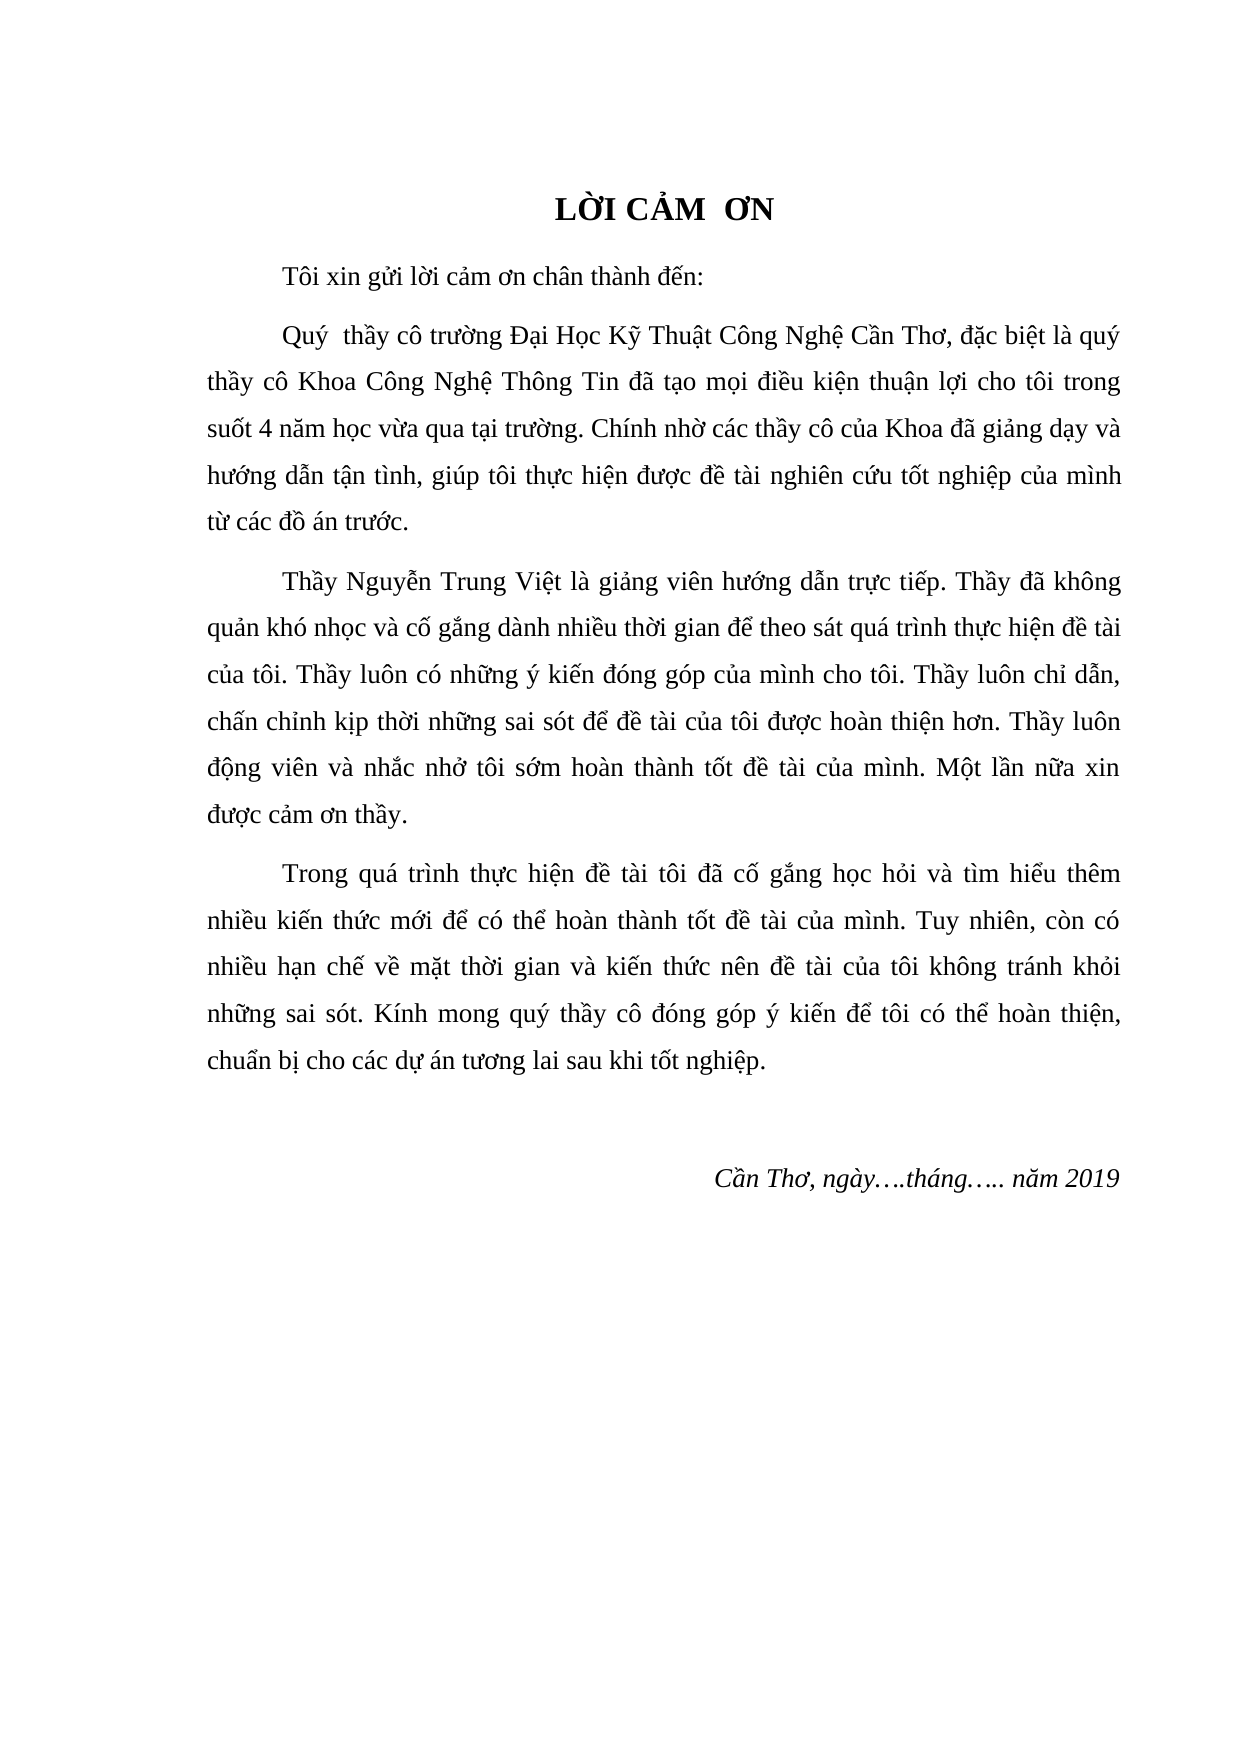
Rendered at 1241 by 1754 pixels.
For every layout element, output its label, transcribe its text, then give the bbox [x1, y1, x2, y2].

text Cần Thơ, ngày….tháng….. năm 2019 [207, 1162, 1122, 1193]
text Trong quá trình thực hiện đề tài tôi đã cố gắng học hỏi và tìm hiểu thêm nhiều kiến thức mới để có thể hoàn thành tốt đề tài của mình. Tuy nhiên, còn có nhiều hạn chế về mặt thời gian và kiến thức nên đề tài của tôi không tránh khỏi những sai sót. Kính mong quý thầy cô đóng góp ý kiến để tôi có thể hoàn thiện, chuẩn bị cho các dự án tương lai sau khi tốt nghiệp. [207, 857, 1122, 1075]
text Quý thầy cô trường Đại Học Kỹ Thuật Công Nghệ Cần Thơ, đặc biệt là quý thầy cô Khoa Công Nghệ Thông Tin đã tạo mọi điều kiện thuận lợi cho tôi trong suốt 4 năm học vừa qua tại trường. Chính nhờ các thầy cô của Khoa đã giảng dạy và hướng dẫn tận tình, giúp tôi thực hiện được đề tài nghiên cứu tốt nghiệp của mình từ các đồ án trước. [207, 319, 1122, 537]
text Tôi xin gửi lời cảm ơn chân thành đến: [207, 260, 1122, 291]
text Thầy Nguyễn Trung Việt là giảng viên hướng dẫn trực tiếp. Thầy đã không quản khó nhọc và cố gắng dành nhiều thời gian để theo sát quá trình thực hiện đề tài của tôi. Thầy luôn có những ý kiến đóng góp của mình cho tôi. Thầy luôn chỉ dẫn, chấn chỉnh kịp thời những sai sót để đề tài của tôi được hoàn thiện hơn. Thầy luôn động viên và nhắc nhở tôi sớm hoàn thành tốt đề tài của mình. Một lần nữa xin được cảm ơn thầy. [207, 565, 1122, 829]
subtitle LỜI CẢM ƠN [207, 190, 1122, 228]
